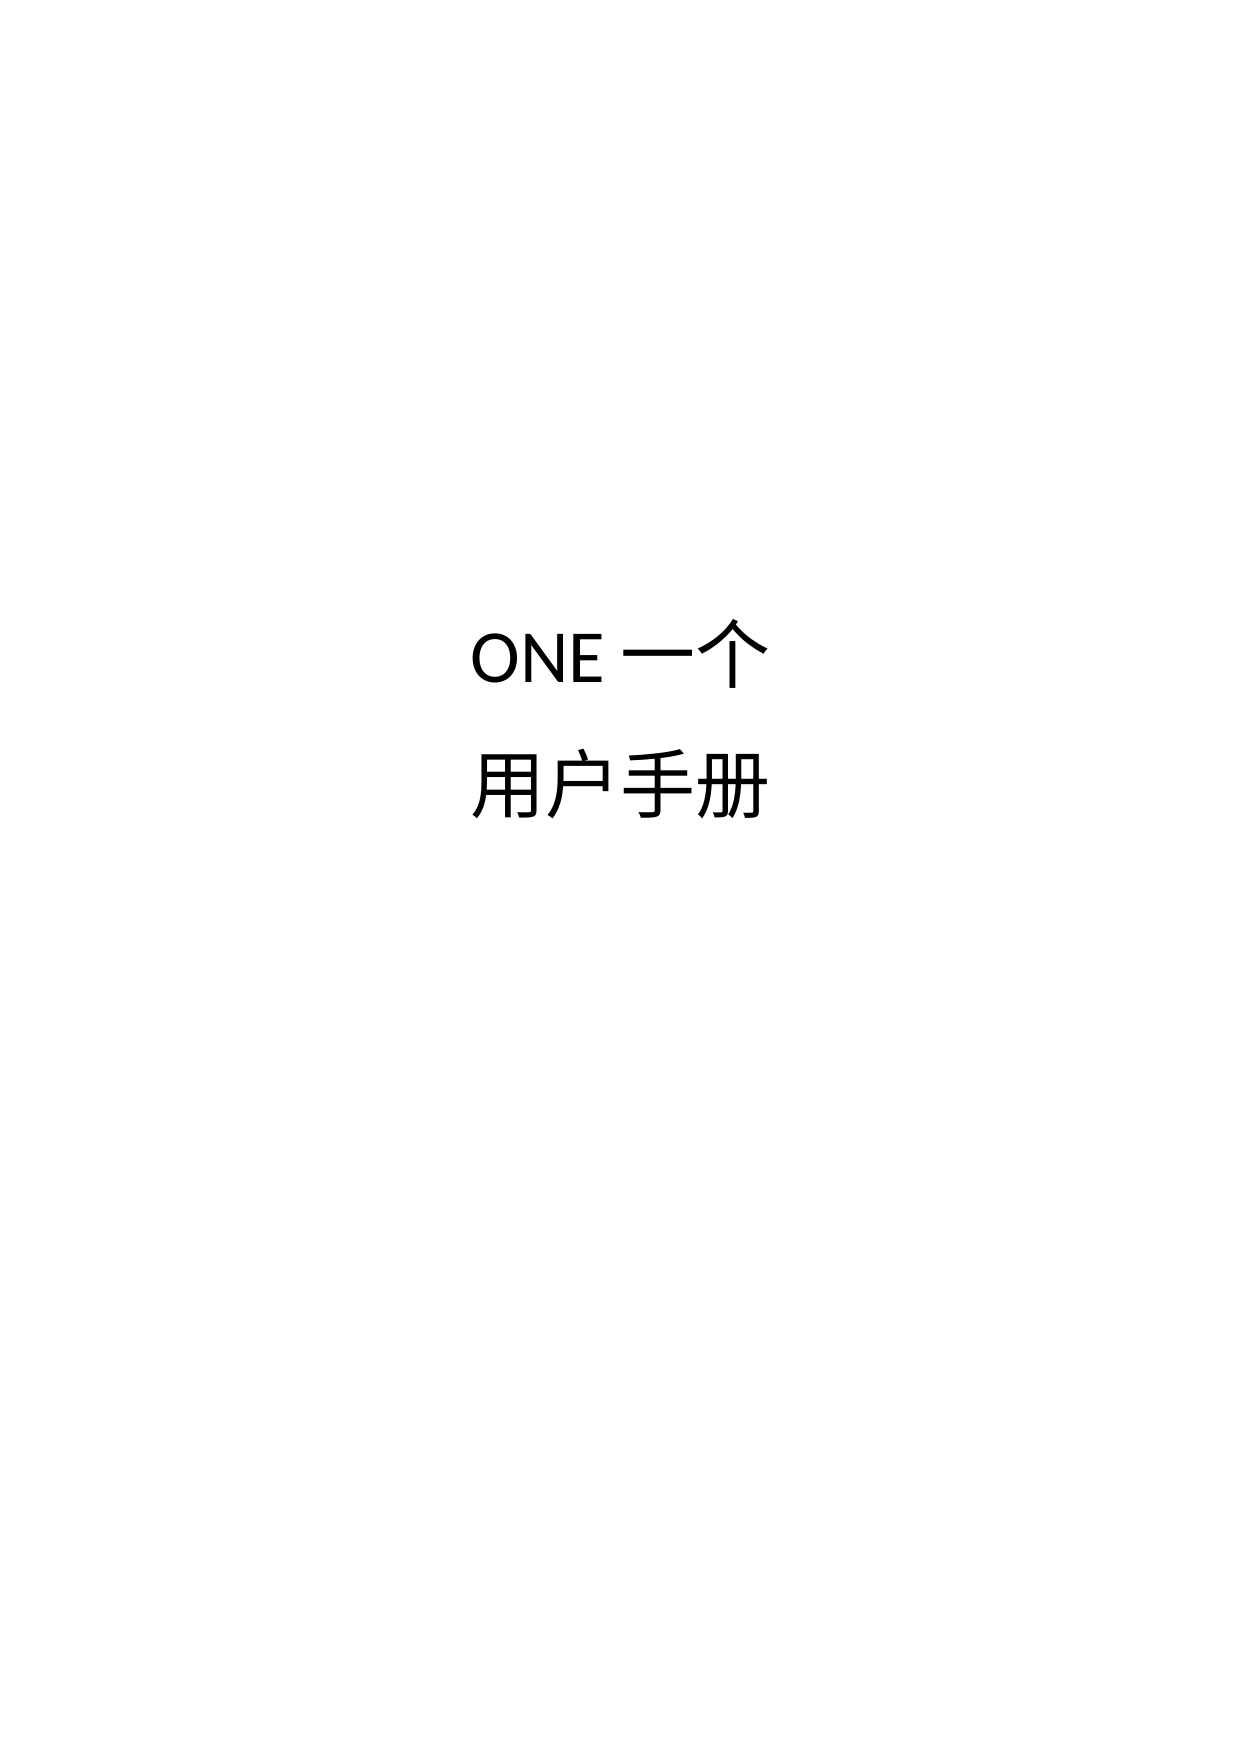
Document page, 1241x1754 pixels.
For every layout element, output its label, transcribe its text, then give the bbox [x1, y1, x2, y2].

text 用户手册 [187, 714, 1053, 844]
text ONE一个 [187, 584, 1053, 714]
